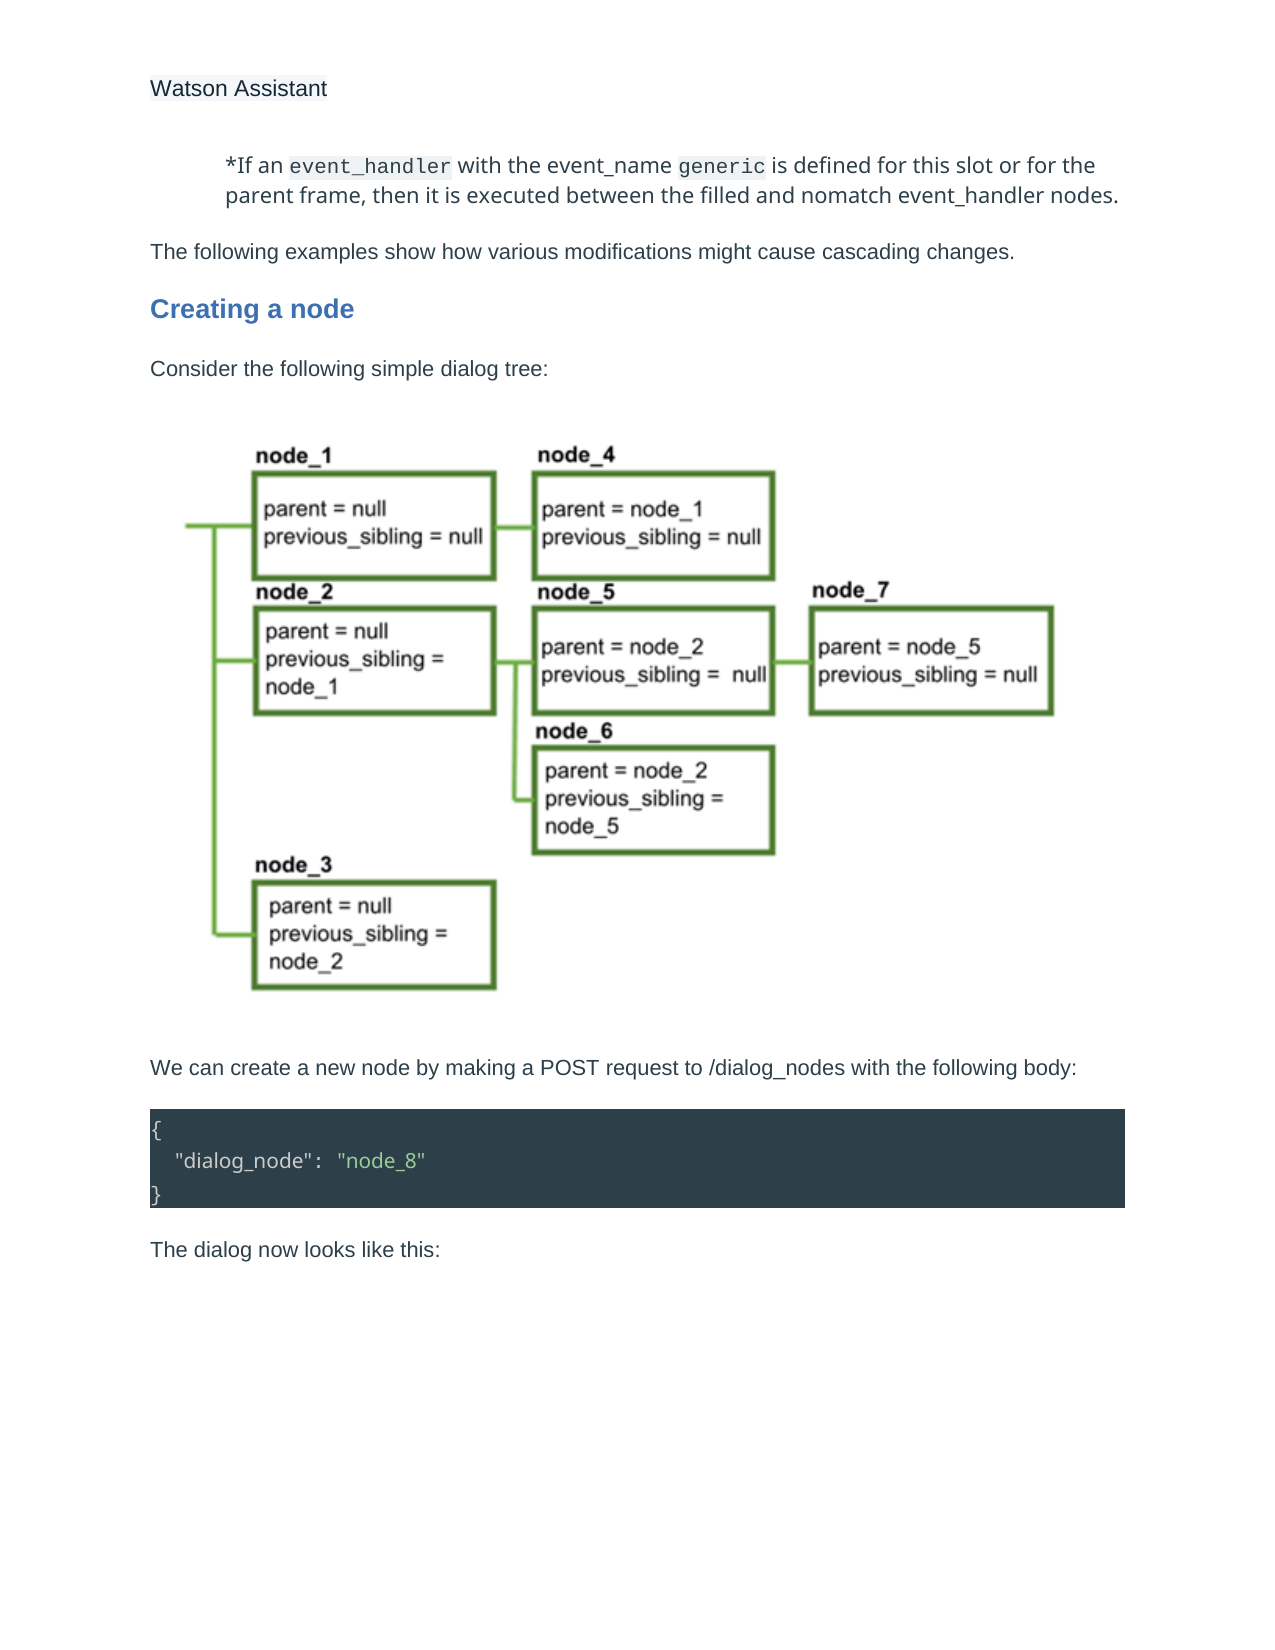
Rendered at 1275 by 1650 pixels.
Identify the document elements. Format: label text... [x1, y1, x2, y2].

text *If an event_handler with the event_name generic is defined for this slot or for the parent frame, then it is executed between the filled and nomatch event_handler nodes. [225, 150, 1125, 209]
text { [150, 1109, 1125, 1142]
subtitle Creating a node [150, 293, 1125, 324]
text The following examples show how various modifications might cause cascading changes. [150, 239, 1125, 264]
text We can create a new node by making a POST request to /dialog_nodes with the following body: [150, 1055, 1125, 1080]
text Consider the following simple dialog tree: [150, 356, 1125, 381]
text "dialog_node": "node_8" [150, 1142, 1125, 1175]
text } [150, 1175, 1125, 1208]
text The dialog now looks like this: [150, 1237, 1125, 1262]
picture [150, 410, 1088, 1026]
